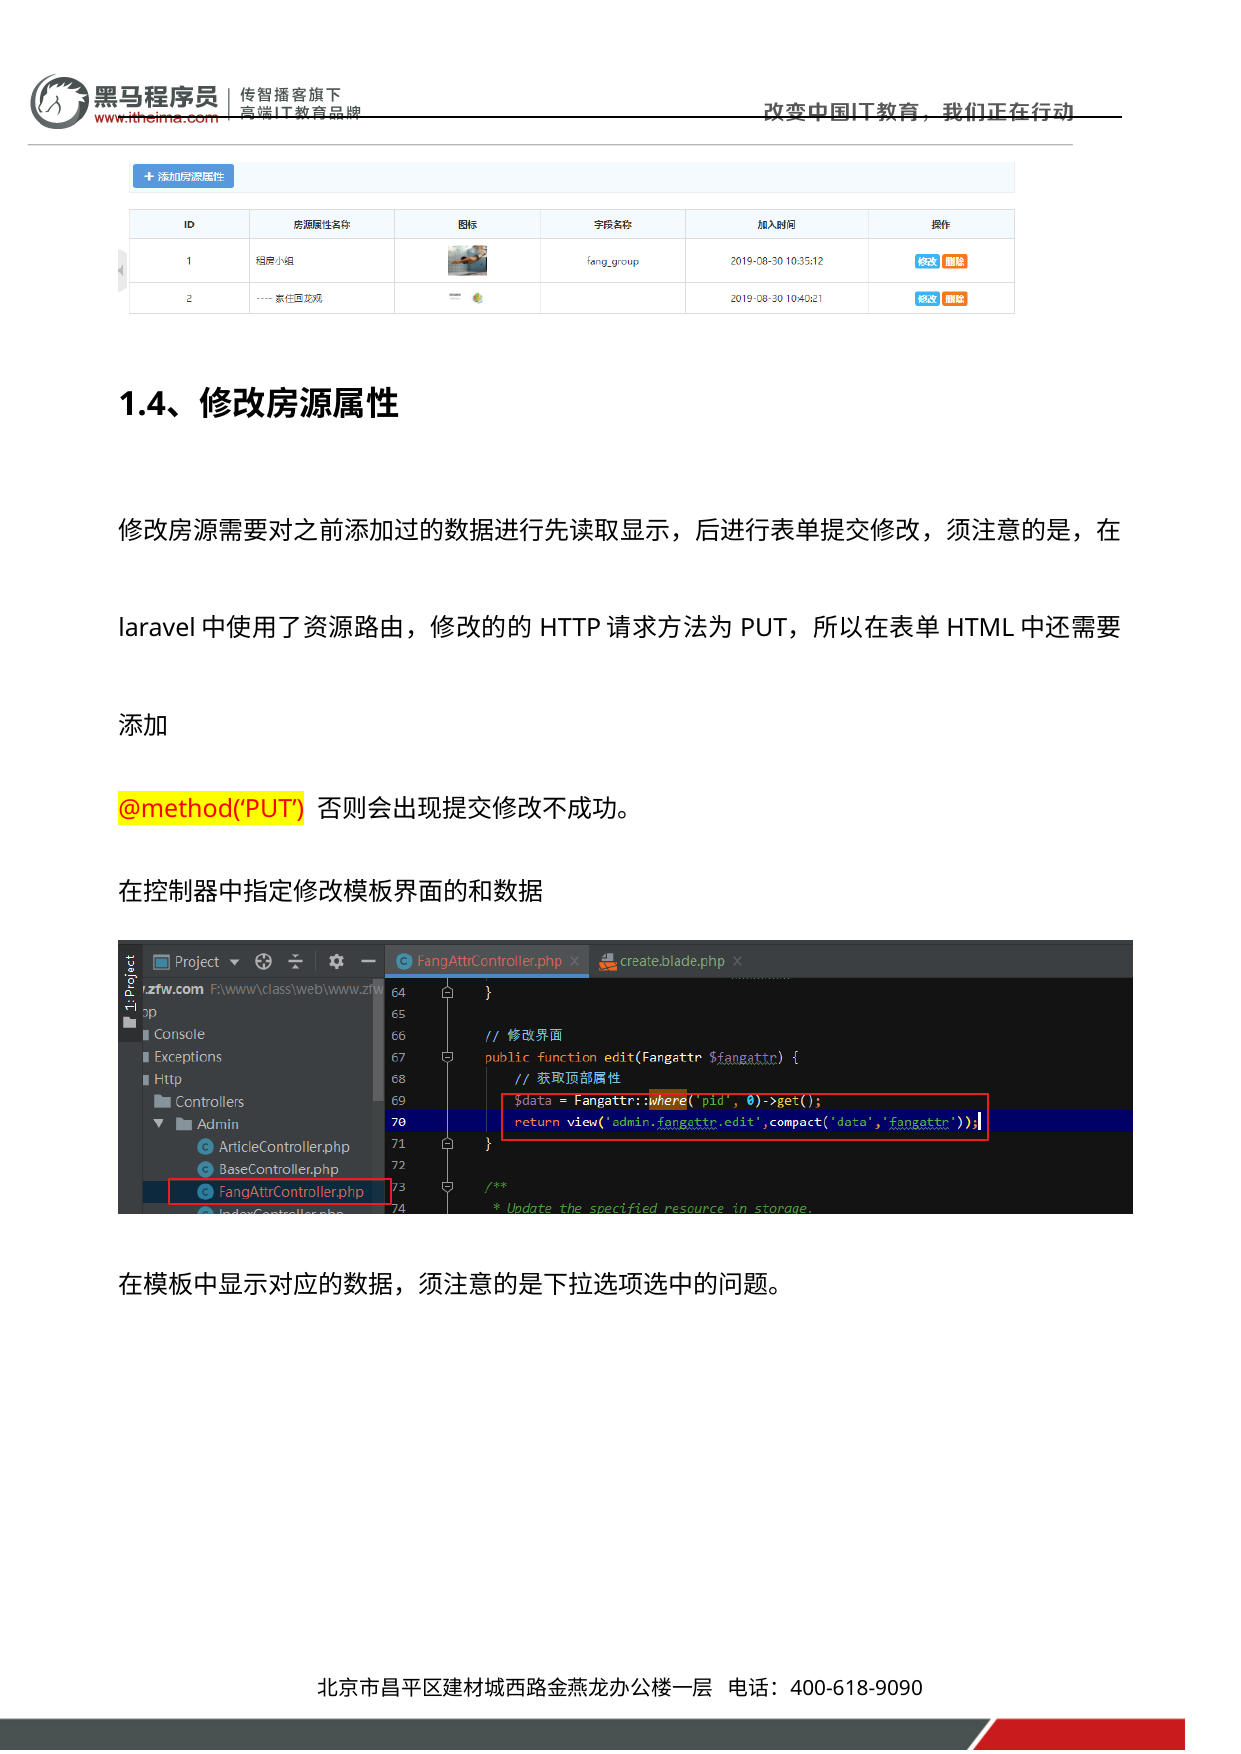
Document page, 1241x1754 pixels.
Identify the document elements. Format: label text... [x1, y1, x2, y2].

subtitle 1.4、修改房源属性 [118, 368, 1122, 433]
picture [0, 3, 1176, 153]
text @method(‘PUT’) 否则会出现提交修改不成功。 [118, 774, 1122, 839]
text 在模板中显示对应的数据，须注意的是下拉选项选中的问题。 [118, 1250, 1122, 1315]
text 修改房源需要对之前添加过的数据进行先读取显示，后进行表单提交修改，须注意的是，在laravel中使用了资源路由，修改的的HTTP请求方法为PUT，所以在表单HTML中还需要添加 [118, 496, 1122, 756]
picture [0, 1659, 1186, 1750]
picture [118, 162, 1019, 322]
text 在控制器中指定修改模板界面的和数据 [118, 857, 1122, 922]
picture [118, 940, 1133, 1214]
